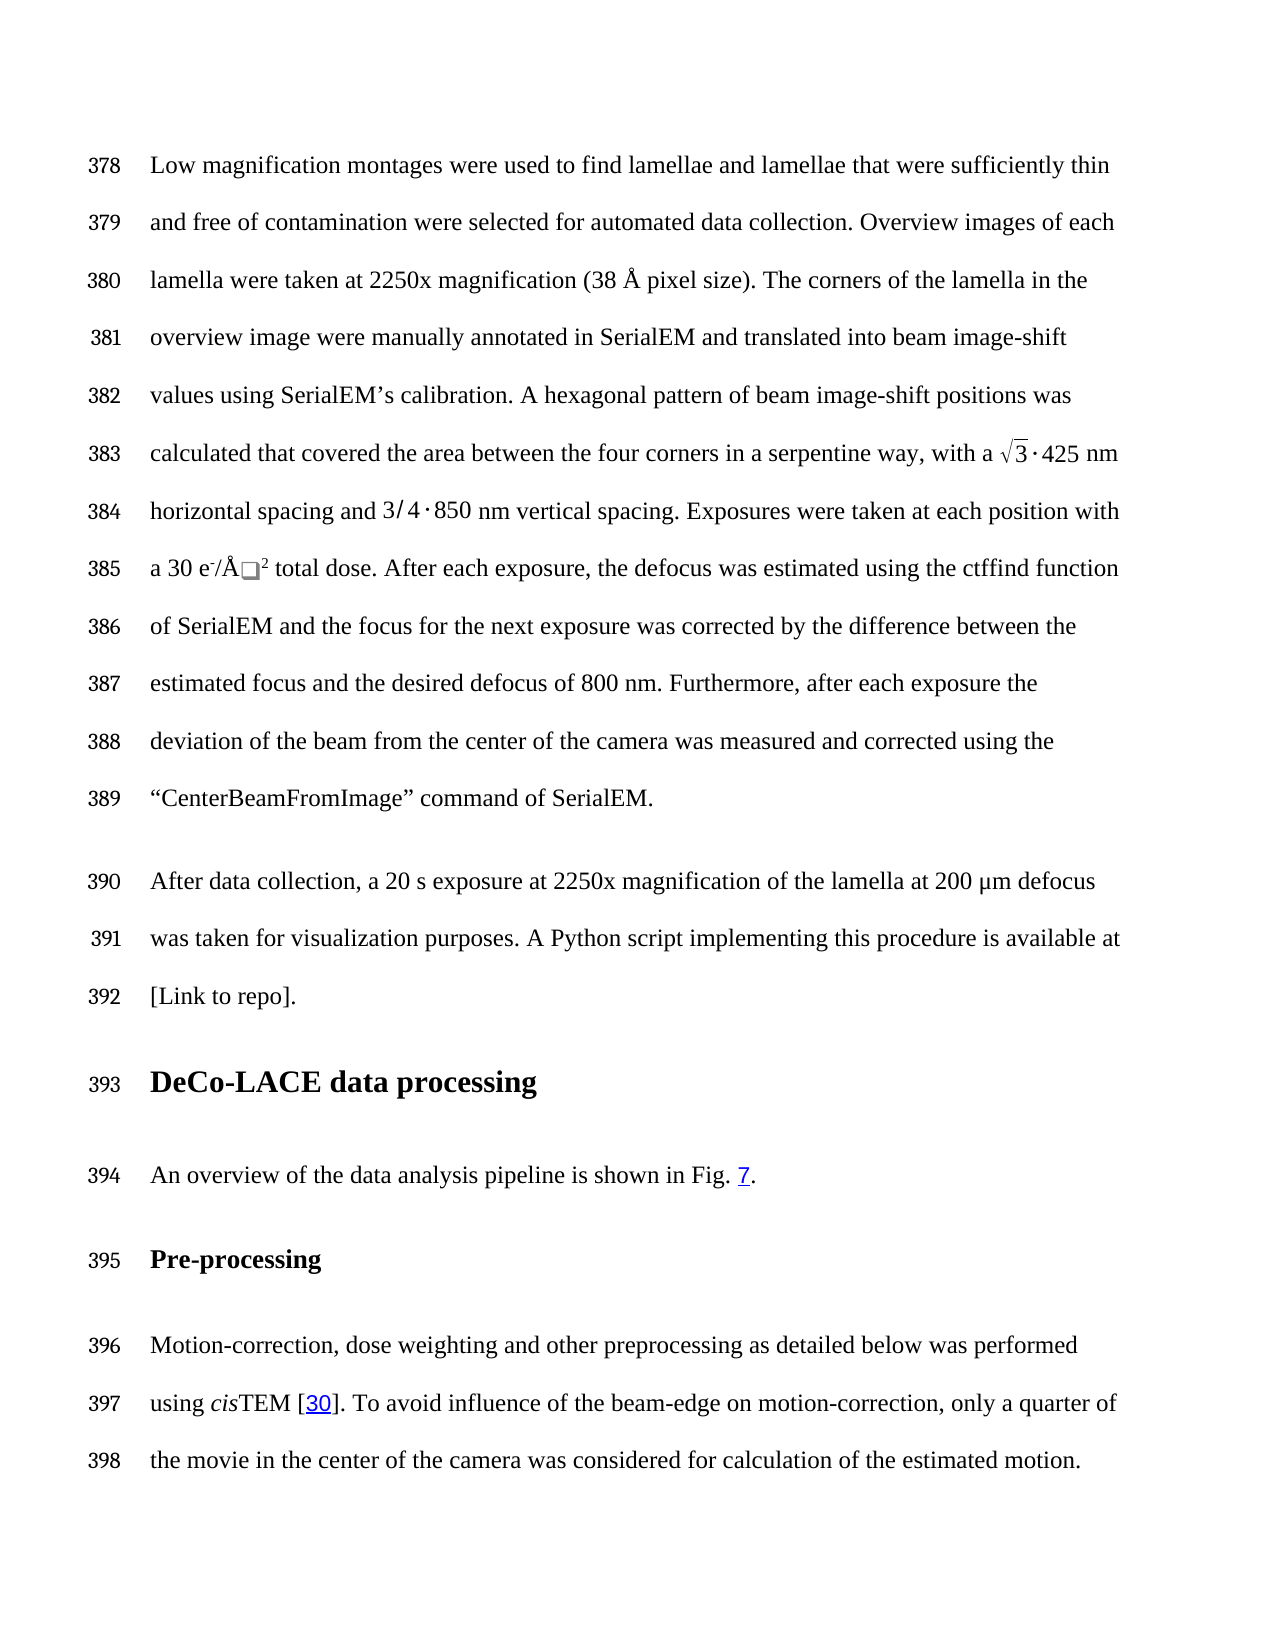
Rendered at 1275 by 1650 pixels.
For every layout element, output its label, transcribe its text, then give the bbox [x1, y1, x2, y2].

subtitle DeCo-LACE data processing [150, 1063, 1125, 1099]
text An overview of the data analysis pipeline is shown in Fig. 7. [150, 1160, 1125, 1189]
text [150, 1330, 1125, 1474]
text After data collection, a 20 s exposure at 2250x magnification of the lamella at 200 μm defocus was taken for visualization purposes. A Python script implementing this procedure is available at [Link to repo]. [150, 866, 1125, 1010]
subtitle Pre-processing [150, 1243, 1125, 1274]
text Low magnification montages were used to find lamellae and lamellae that were sufficiently thin and free of contamination were selected for automated data collection. Overview images of each lamella were taken at 2250x magnification (38 Å pixel size). The corners of the lamella in the overview image were manually annotated in SerialEM and translated into beam image-shift values using SerialEM’s calibration. A hexagonal pattern of beam image-shift positions was calculated that covered the area between the four corners in a serpentine way, with a nm horizontal spacing and nm vertical spacing. Exposures were taken at each position with a 30 e-/Å total dose. After each exposure, the defocus was estimated using the ctffind function of SerialEM and the focus for the next exposure was corrected by the difference between the estimated focus and the desired defocus of 800 nm. Furthermore, after each exposure the deviation of the beam from the center of the camera was measured and corrected using the “CenterBeamFromImage” command of SerialEM. [150, 150, 1125, 812]
